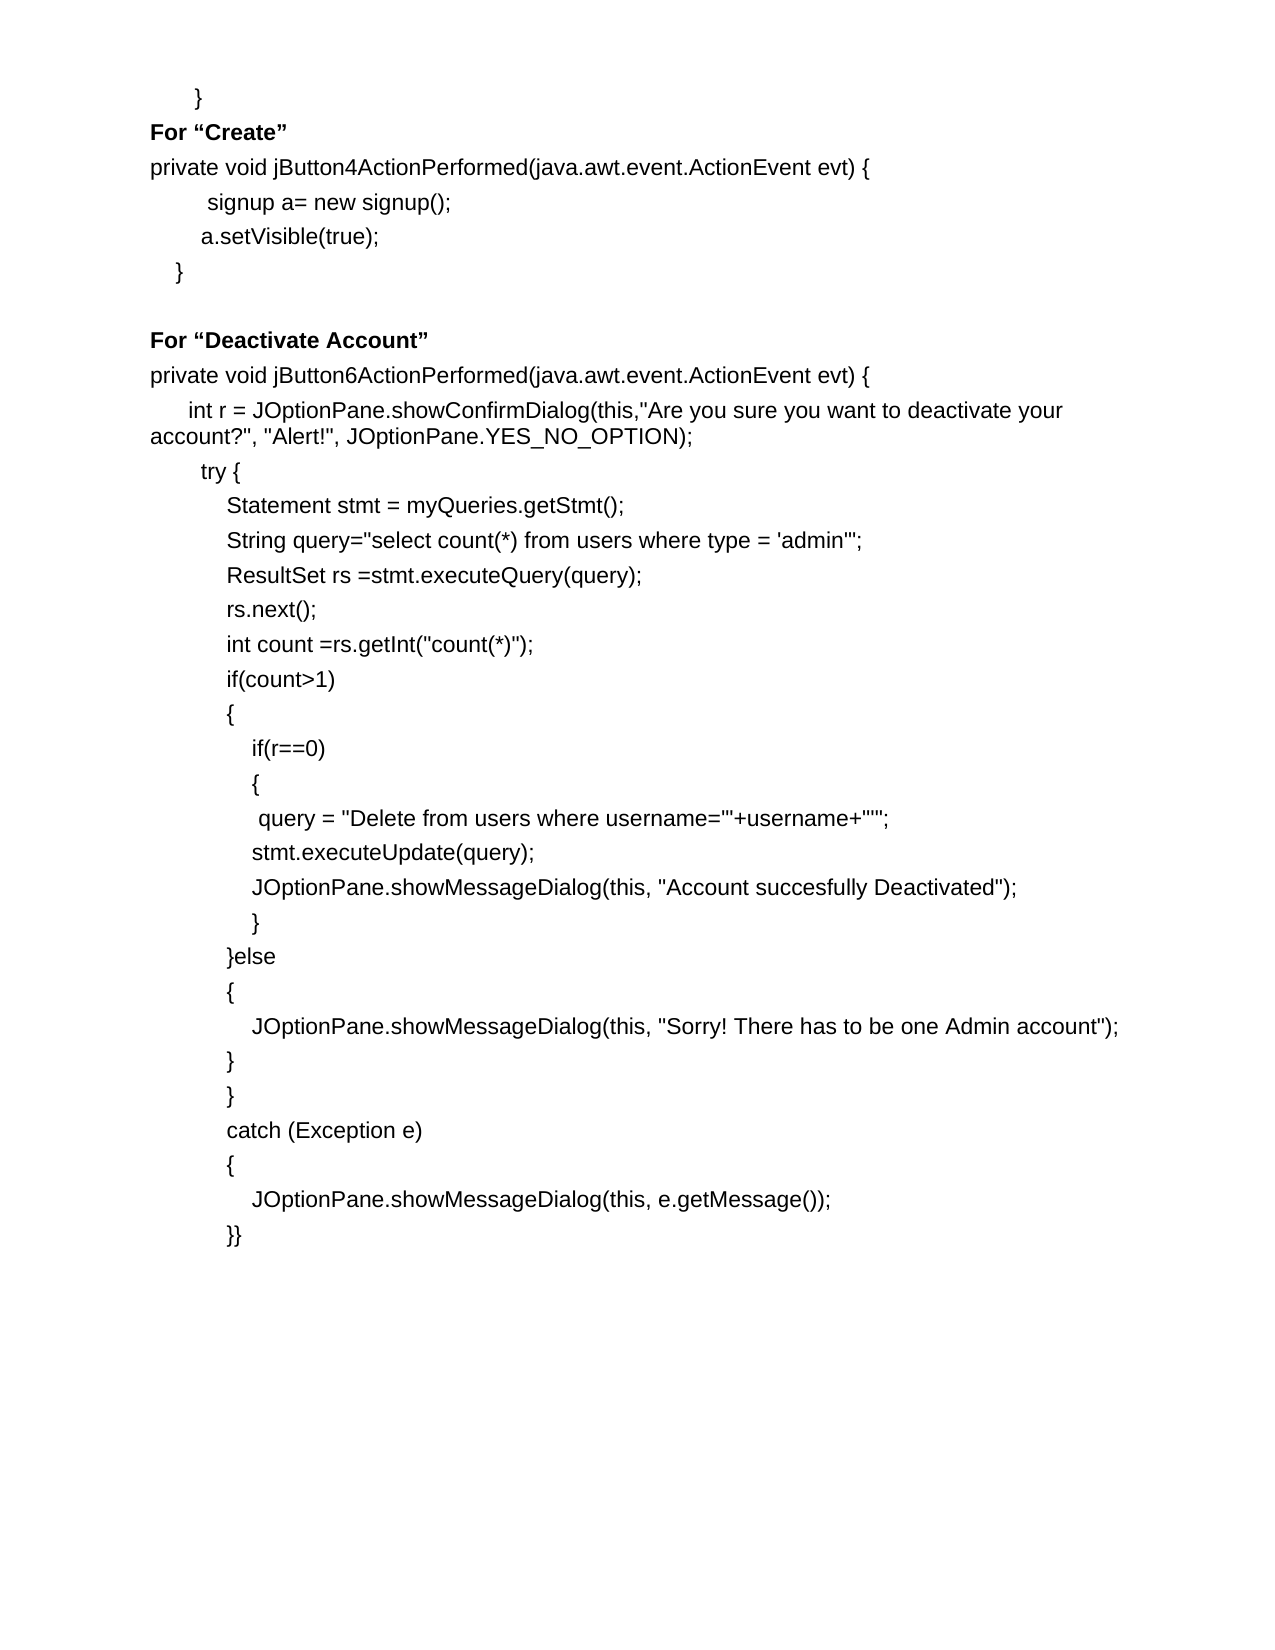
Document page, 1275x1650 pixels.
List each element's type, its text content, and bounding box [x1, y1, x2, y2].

text try { [150, 458, 1125, 484]
text For “Create” [150, 119, 1125, 145]
text { [150, 700, 1125, 727]
text int r = JOptionPane.showConfirmDialog(this,"Are you sure you want to deactivate your account?", "Alert!", JOptionPane.YES_NO_OPTION); [150, 397, 1125, 449]
text if(r==0) [150, 735, 1125, 761]
text }else [150, 943, 1125, 969]
text } [150, 258, 1125, 284]
text }} [150, 1221, 1125, 1247]
text stmt.executeUpdate(query); [150, 839, 1125, 866]
text JOptionPane.showMessageDialog(this, "Sorry! There has to be one Admin account"); [150, 1013, 1125, 1039]
text a.setVisible(true); [150, 223, 1125, 249]
text signup a= new signup(); [150, 188, 1125, 215]
text { [150, 978, 1125, 1004]
text JOptionPane.showMessageDialog(this, e.getMessage()); [150, 1186, 1125, 1212]
text { [150, 770, 1125, 796]
text } [150, 1082, 1125, 1108]
text rs.next(); [150, 596, 1125, 623]
text } [150, 908, 1125, 935]
text String query="select count(*) from users where type = 'admin'"; [150, 527, 1125, 553]
text catch (Exception e) [150, 1117, 1125, 1143]
text ResultSet rs =stmt.executeQuery(query); [150, 562, 1125, 588]
text Statement stmt = myQueries.getStmt(); [150, 492, 1125, 519]
text int count =rs.getInt("count(*)"); [150, 631, 1125, 657]
text For “Deactivate Account” [150, 327, 1125, 353]
text { [150, 1151, 1125, 1178]
text if(count>1) [150, 666, 1125, 692]
text } [150, 84, 1125, 111]
text query = "Delete from users where username='"+username+"'"; [150, 804, 1125, 831]
text } [150, 1047, 1125, 1074]
text JOptionPane.showMessageDialog(this, "Account succesfully Deactivated"); [150, 874, 1125, 900]
text private void jButton4ActionPerformed(java.awt.event.ActionEvent evt) { [150, 154, 1125, 180]
text private void jButton6ActionPerformed(java.awt.event.ActionEvent evt) { [150, 362, 1125, 388]
